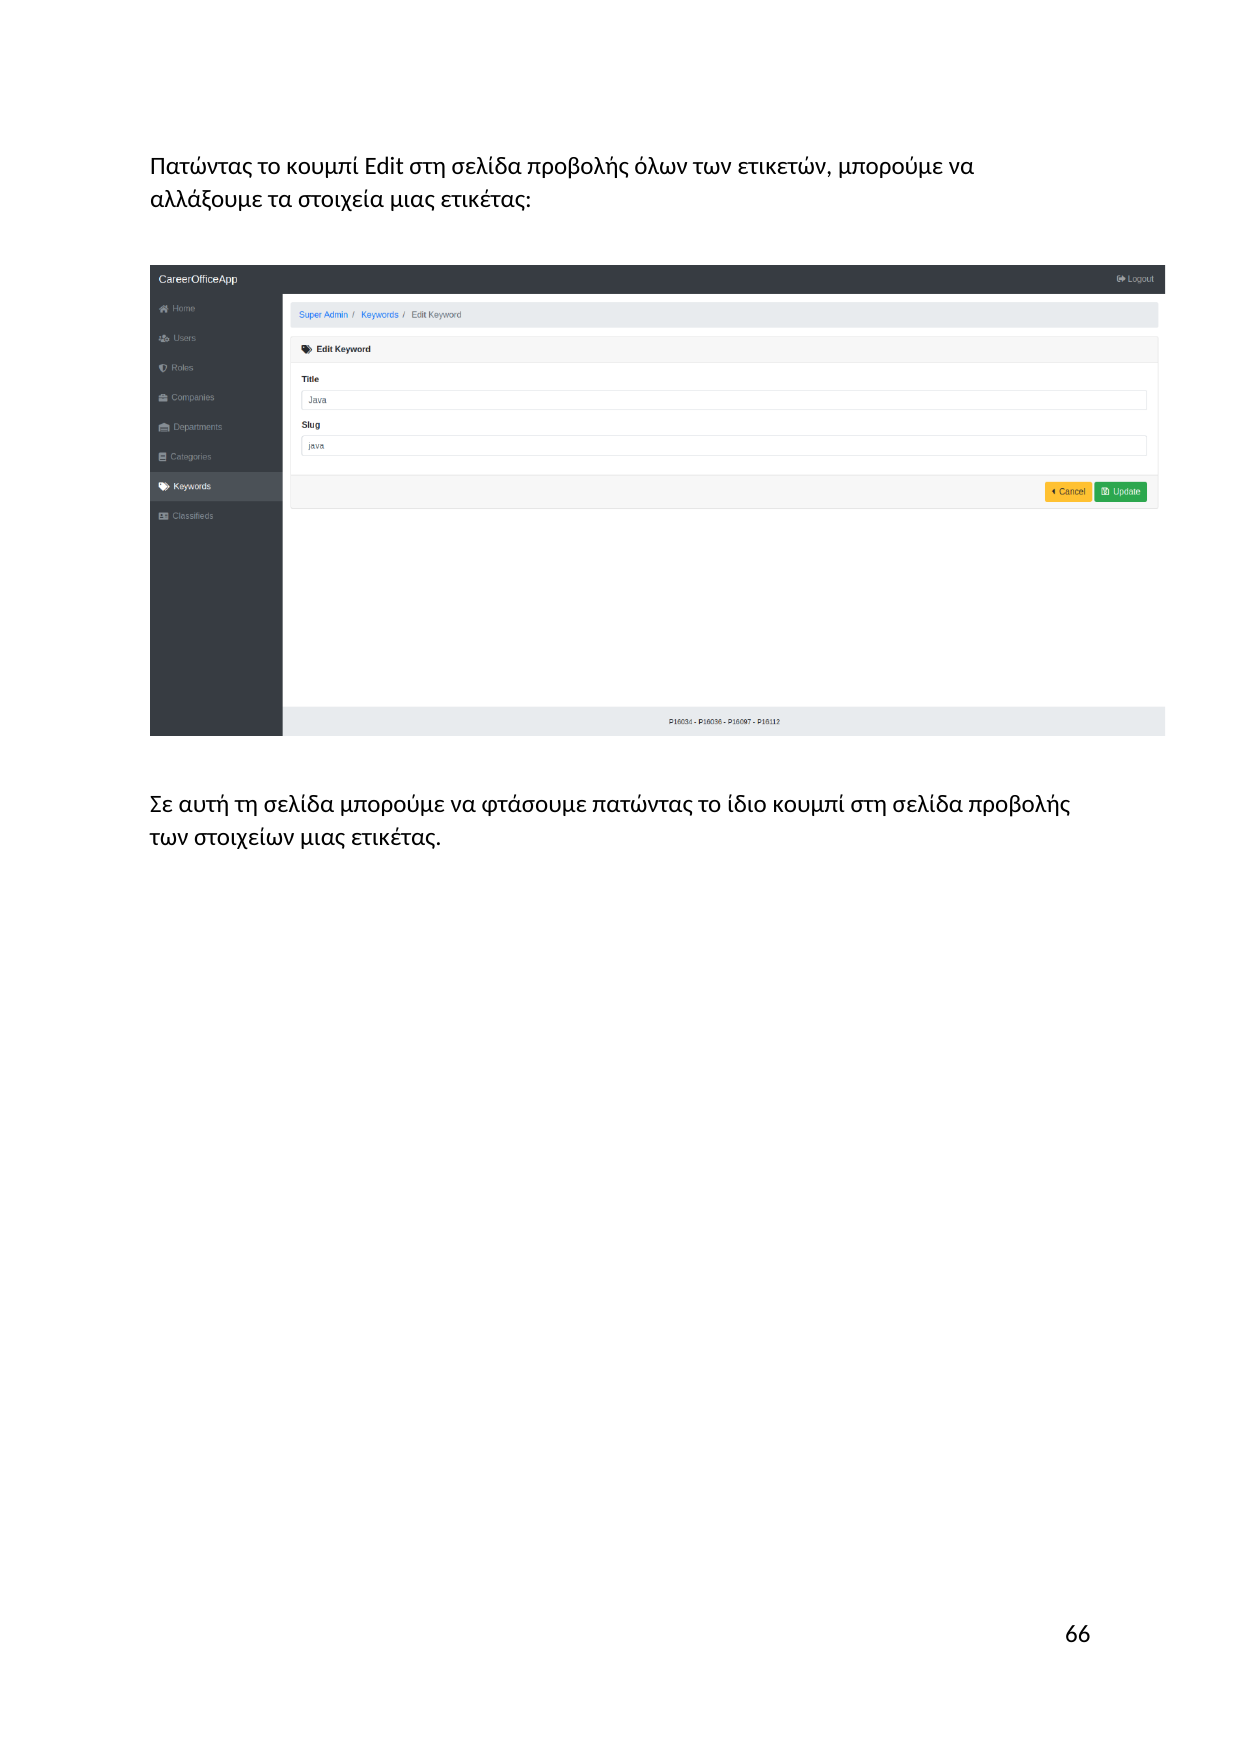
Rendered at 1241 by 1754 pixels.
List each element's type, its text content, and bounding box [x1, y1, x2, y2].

text Πατώντας το κουμπί Edit στη σελίδα προβολής όλων των ετικετών, μπορούμε να αλλάξουμε τα στοιχεία μιας ετικέτας: [150, 150, 1090, 213]
picture [150, 265, 1166, 736]
text Σε αυτή τη σελίδα μπορούμε να φτάσουμε πατώντας το ίδιο κουμπί στη σελίδα προβολής των στοιχείων μιας ετικέτας. [150, 788, 1090, 851]
